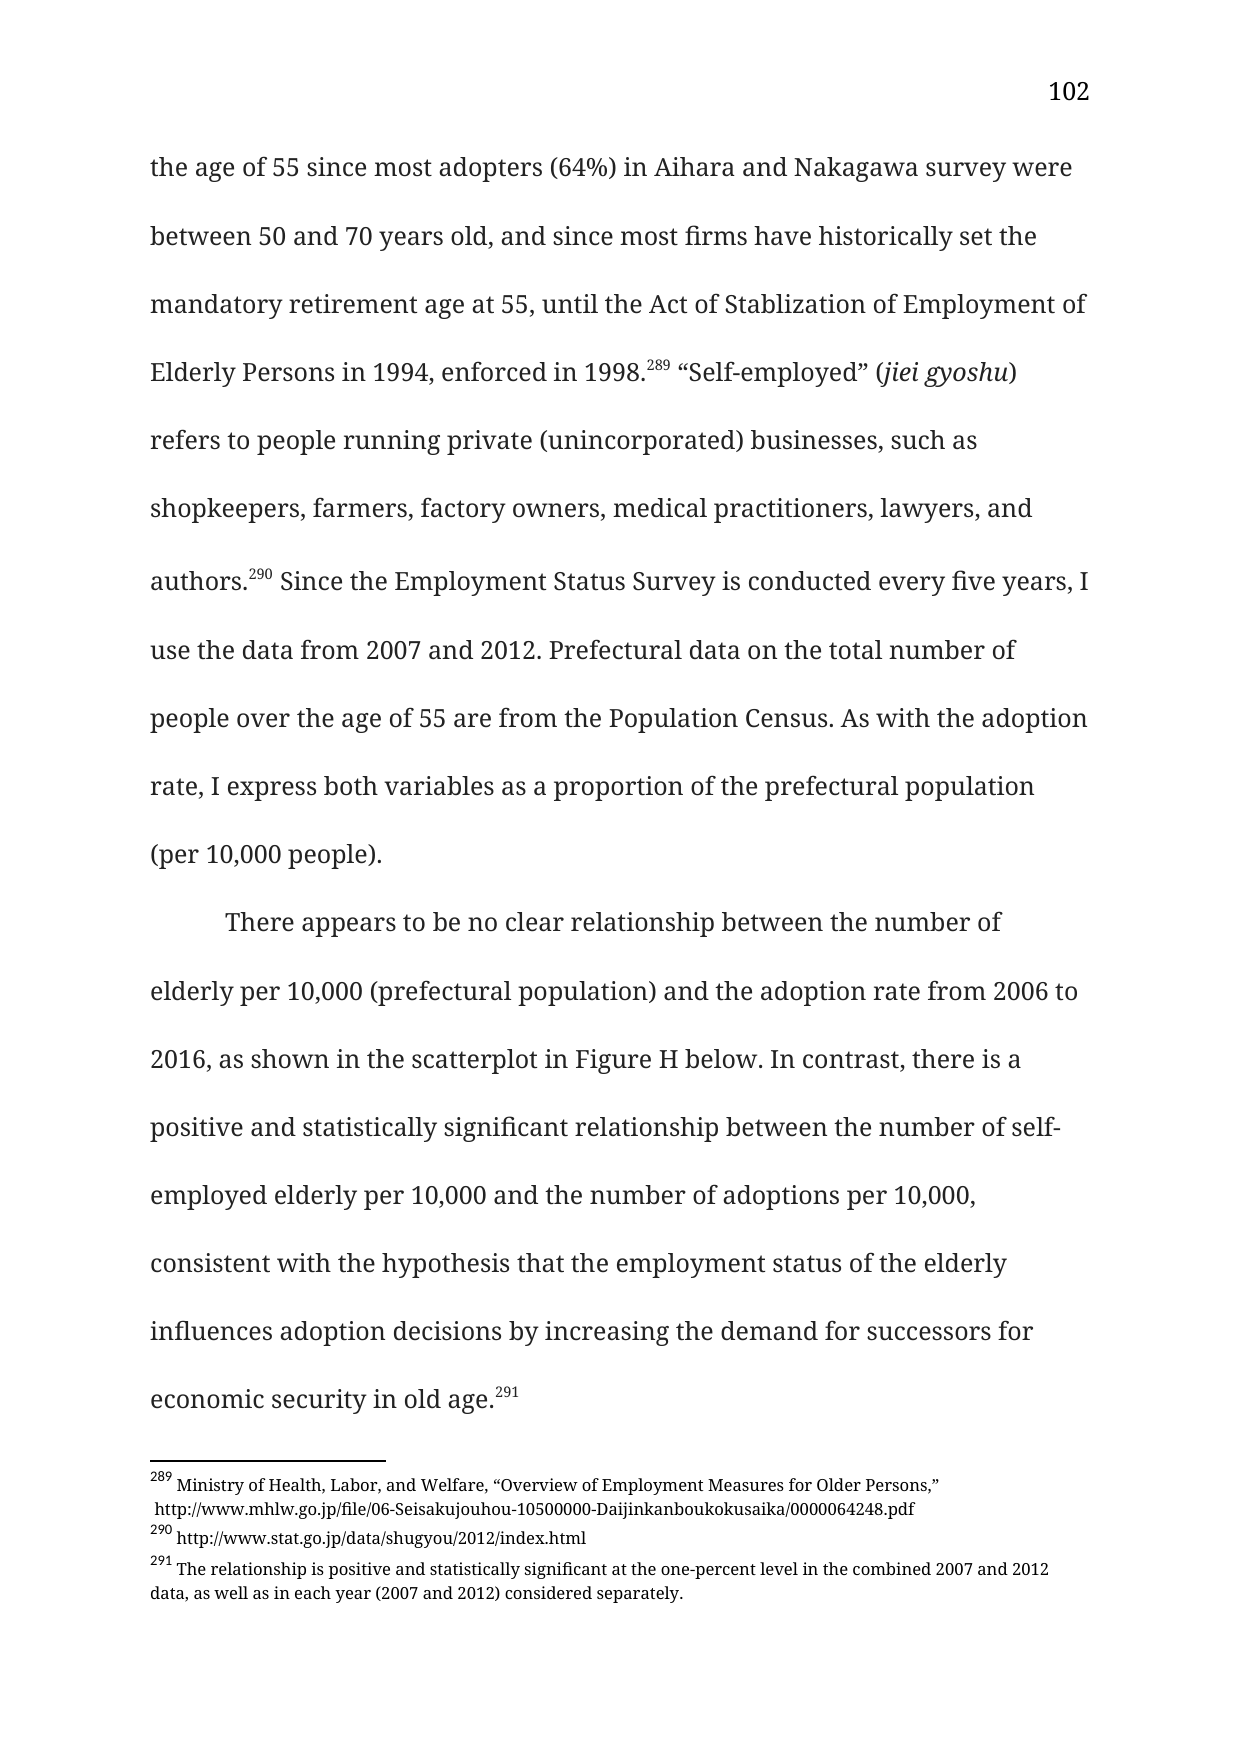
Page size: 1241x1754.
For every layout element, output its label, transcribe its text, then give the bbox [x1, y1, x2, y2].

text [150, 150, 1090, 871]
text There appears to be no clear relationship between the number of elderly per 10,000 (prefectural population) and the adoption rate from 2006 to 2016, as shown in the scatterplot in Figure H below. In contrast, there is a positive and statistically significant relationship between the number of self-employed elderly per 10,000 and the number of adoptions per 10,000, consistent with the hypothesis that the employment status of the elderly influences adoption decisions by increasing the demand for successors for economic security in old age. [150, 905, 1090, 1416]
